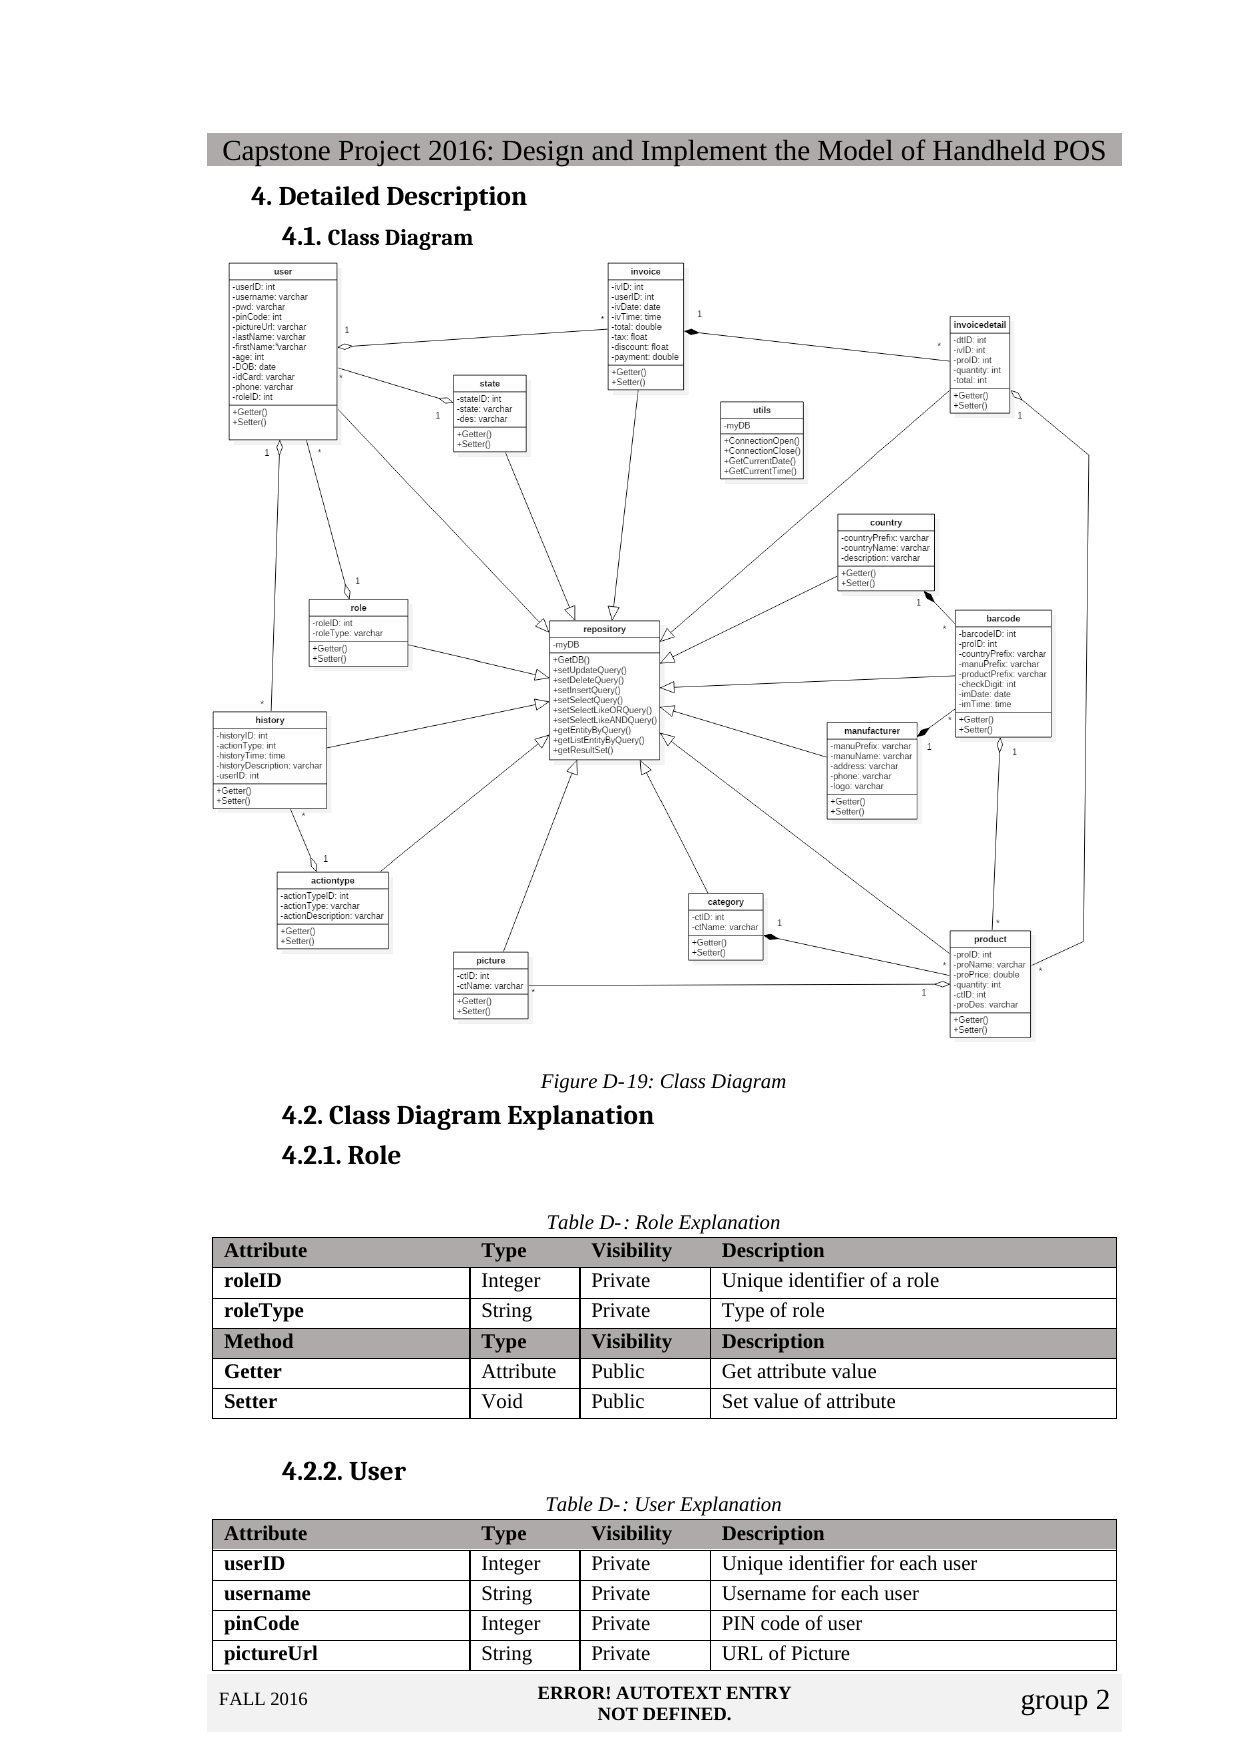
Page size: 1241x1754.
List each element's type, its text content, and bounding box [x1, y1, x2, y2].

table_cell Private [581, 1551, 710, 1579]
text Table D-: Role Explanation [207, 1209, 1122, 1234]
subtitle Role [207, 1140, 1122, 1171]
picture [206, 257, 1116, 1064]
table_cell Description [711, 1329, 1116, 1358]
table_cell String [471, 1299, 579, 1327]
table_cell Public [581, 1359, 710, 1388]
table_cell String [471, 1641, 579, 1670]
subtitle User [207, 1456, 1122, 1487]
table_cell userID [213, 1551, 469, 1579]
table_cell Attribute [471, 1359, 579, 1388]
subtitle Detailed Description [251, 181, 1122, 212]
table_cell Private [581, 1641, 710, 1670]
table_cell Unique identifier for each user [711, 1551, 1116, 1579]
table_cell Integer [471, 1268, 579, 1297]
table_cell Void [471, 1389, 579, 1418]
table_cell Getter [213, 1359, 469, 1388]
table_header Description [710, 1238, 1116, 1267]
table_cell Get attribute value [711, 1359, 1116, 1388]
table_cell Setter [213, 1389, 469, 1418]
subtitle Class Diagram Explanation [282, 1100, 1122, 1132]
table_cell pinCode [213, 1611, 469, 1640]
table_cell Type of role [711, 1299, 1116, 1327]
table_cell roleID [213, 1268, 469, 1297]
table_cell Set value of attribute [711, 1389, 1116, 1418]
table_header Visibility [580, 1238, 710, 1267]
table_cell Integer [471, 1611, 579, 1640]
table_header Type [470, 1238, 580, 1267]
table_cell roleType [213, 1299, 469, 1327]
table_cell Unique identifier of a role [711, 1268, 1116, 1297]
table_cell Integer [471, 1551, 579, 1579]
table_cell Private [581, 1299, 710, 1327]
table_cell Method [213, 1329, 469, 1358]
table_cell Private [581, 1581, 710, 1610]
table_header Attribute [213, 1520, 470, 1549]
table_header Description [710, 1520, 1116, 1549]
table_cell String [471, 1581, 579, 1610]
text Table D-: User Explanation [207, 1492, 1122, 1516]
table_cell username [213, 1581, 469, 1610]
subtitle Class Diagram [282, 221, 1122, 252]
table_cell pictureUrl [213, 1641, 469, 1670]
table_cell Visibility [581, 1329, 710, 1358]
table_header Attribute [213, 1238, 470, 1267]
table_header Type [470, 1520, 580, 1549]
table_cell Private [581, 1611, 710, 1640]
table_cell PIN code of user [711, 1611, 1116, 1640]
table_cell Username for each user [711, 1581, 1116, 1610]
table_cell Private [581, 1268, 710, 1297]
table_cell Type [471, 1329, 579, 1358]
table_header Visibility [580, 1520, 710, 1549]
table_cell Public [581, 1389, 710, 1418]
table_cell URL of Picture [711, 1641, 1116, 1670]
